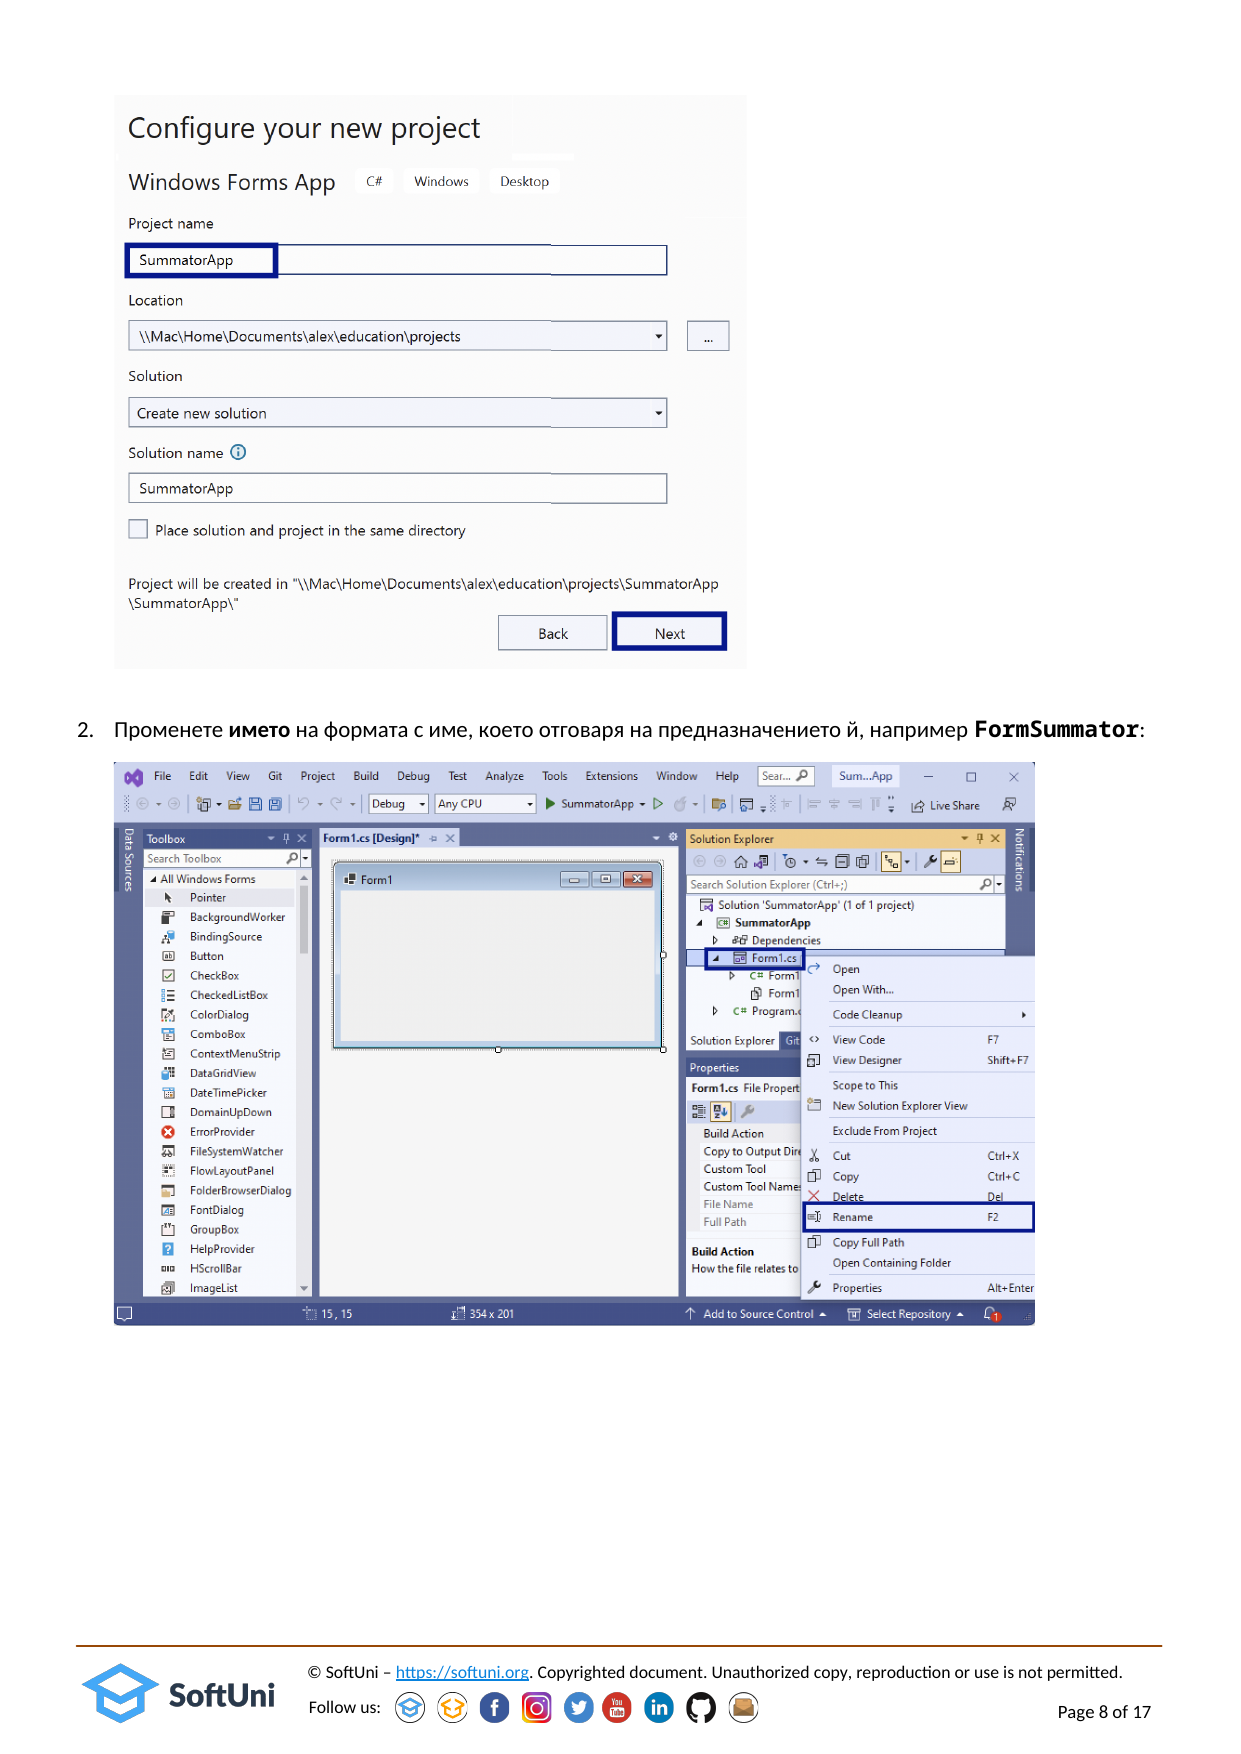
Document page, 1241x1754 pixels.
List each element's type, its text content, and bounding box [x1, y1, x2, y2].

picture [644, 1714, 653, 1723]
picture [644, 1692, 653, 1701]
picture [522, 1692, 552, 1723]
picture [686, 1692, 716, 1723]
picture [114, 95, 747, 669]
list Променете името на формата с име, което отговаря на предназначението й, например FormSummator: [77, 713, 1163, 744]
picture [665, 1692, 674, 1701]
picture [728, 1692, 759, 1723]
picture [658, 1705, 667, 1714]
picture [437, 1692, 468, 1723]
picture [602, 1692, 632, 1723]
picture [665, 1714, 674, 1723]
picture [113, 761, 1035, 1326]
picture [395, 1692, 425, 1723]
picture [75, 1658, 281, 1729]
picture [564, 1692, 594, 1723]
picture [479, 1692, 510, 1723]
